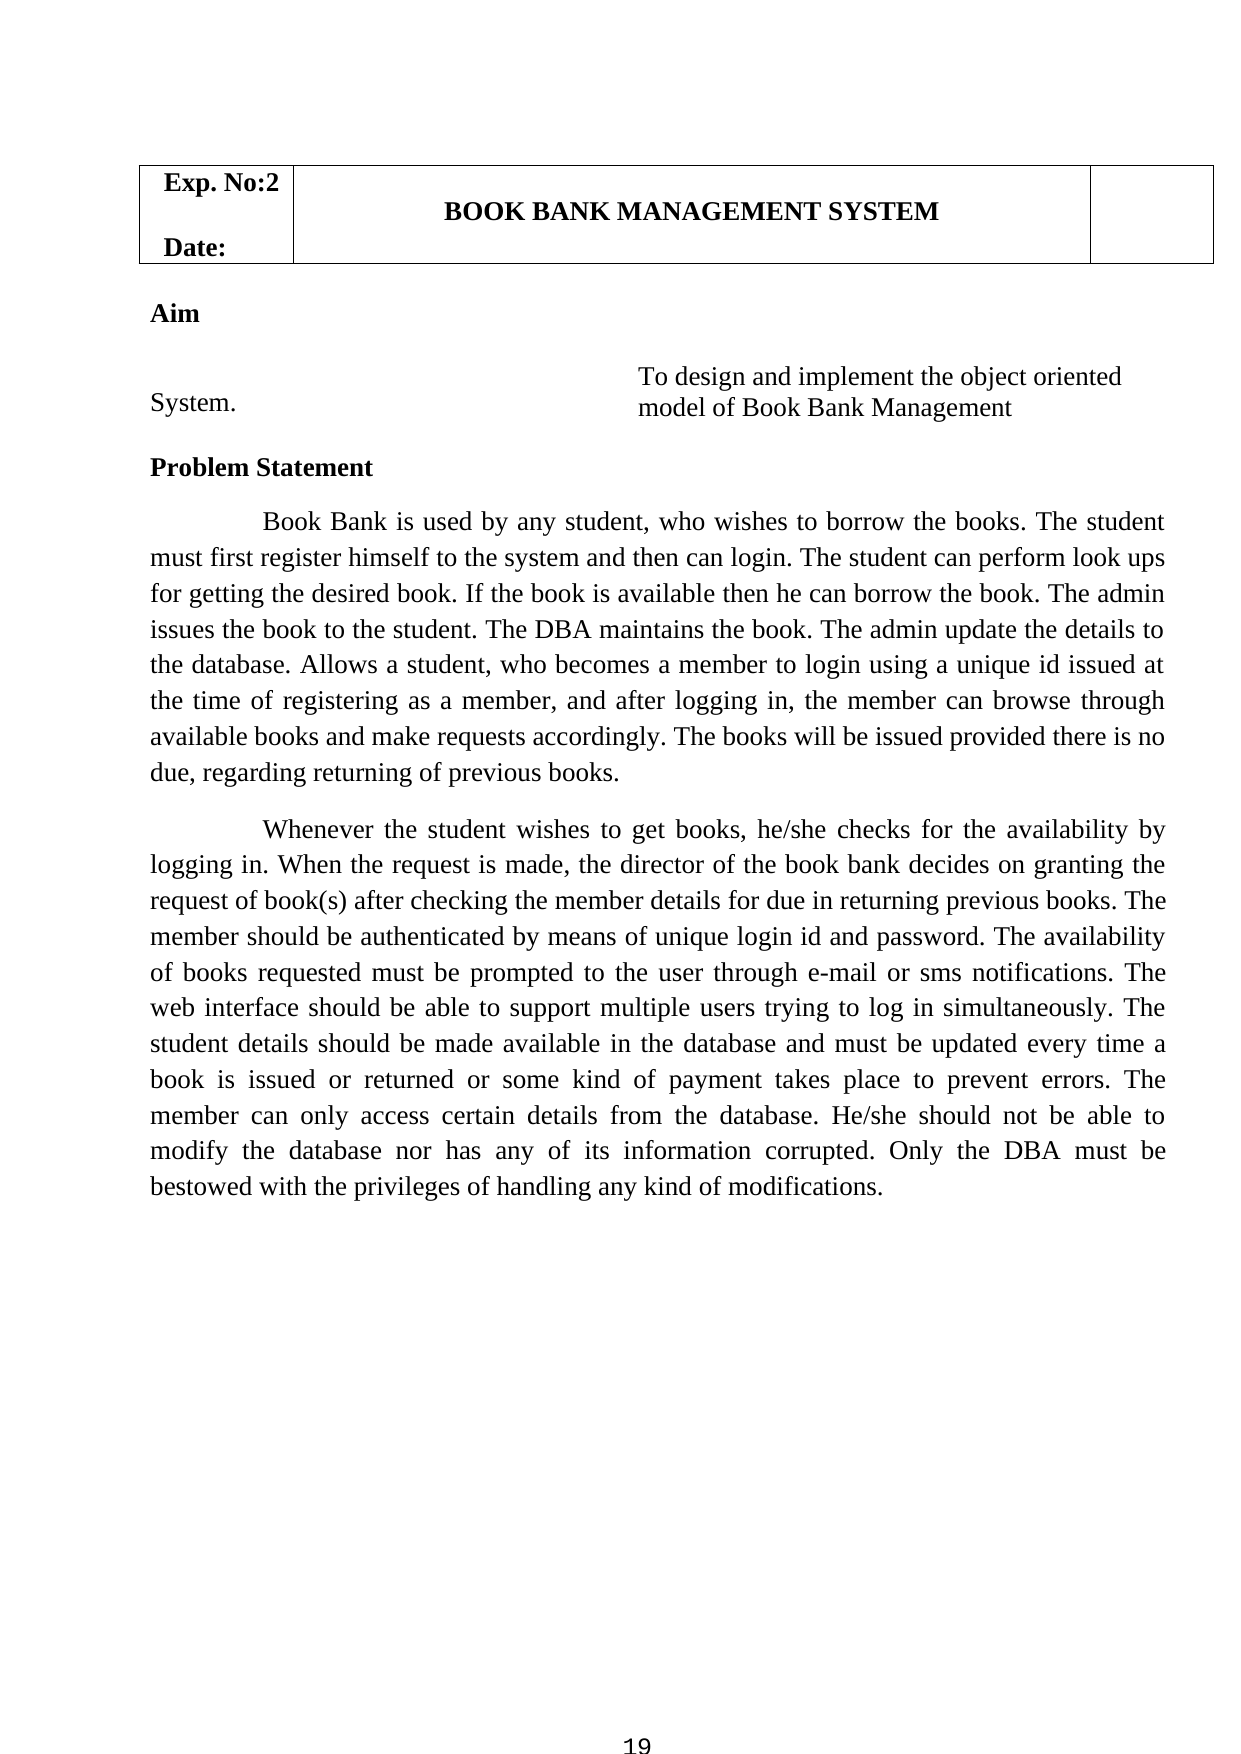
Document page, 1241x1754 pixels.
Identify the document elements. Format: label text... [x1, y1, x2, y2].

text Aim [150, 297, 611, 328]
text Book Bank is used by any student, who wishes to borrow the books. The student must first register himself to the system and then can login. The student can perform look ups for getting the desired book. If the book is available then he can borrow the book. The admin issues the book to the student. The DBA maintains the book. The admin update the details to the database. Allows a student, who becomes a member to login using a unique id issued at the time of registering as a member, and after logging in, the member can browse through available books and make requests accordingly. The books will be issued provided there is no due, regarding returning of previous books. [150, 506, 1166, 787]
text System. [150, 386, 611, 417]
table_header Exp. No:2 Date: [140, 166, 293, 262]
text Whenever the student wishes to get books, he/she checks for the availability by logging in. When the request is made, the director of the book bank decides on granting the request of book(s) after checking the member details for due in returning previous books. The member should be authenticated by means of unique login id and password. The availability of books requested must be prompted to the user through e-mail or sms notifications. The web interface should be able to support multiple users trying to log in simultaneously. The student details should be made available in the database and must be updated every time a book is issued or returned or some kind of payment takes place to prevent errors. The member can only access certain details from the database. He/she should not be able to modify the database nor has any of its information corrupted. Only the DBA must be bestowed with the privileges of handling any kind of modifications. [150, 813, 1167, 1201]
table_header [1091, 166, 1213, 262]
text Problem Statement [150, 451, 1196, 482]
table_header BOOK BANK MANAGEMENT SYSTEM [294, 166, 1090, 262]
text To design and implement the object oriented model of Book Bank Management [638, 360, 1196, 422]
